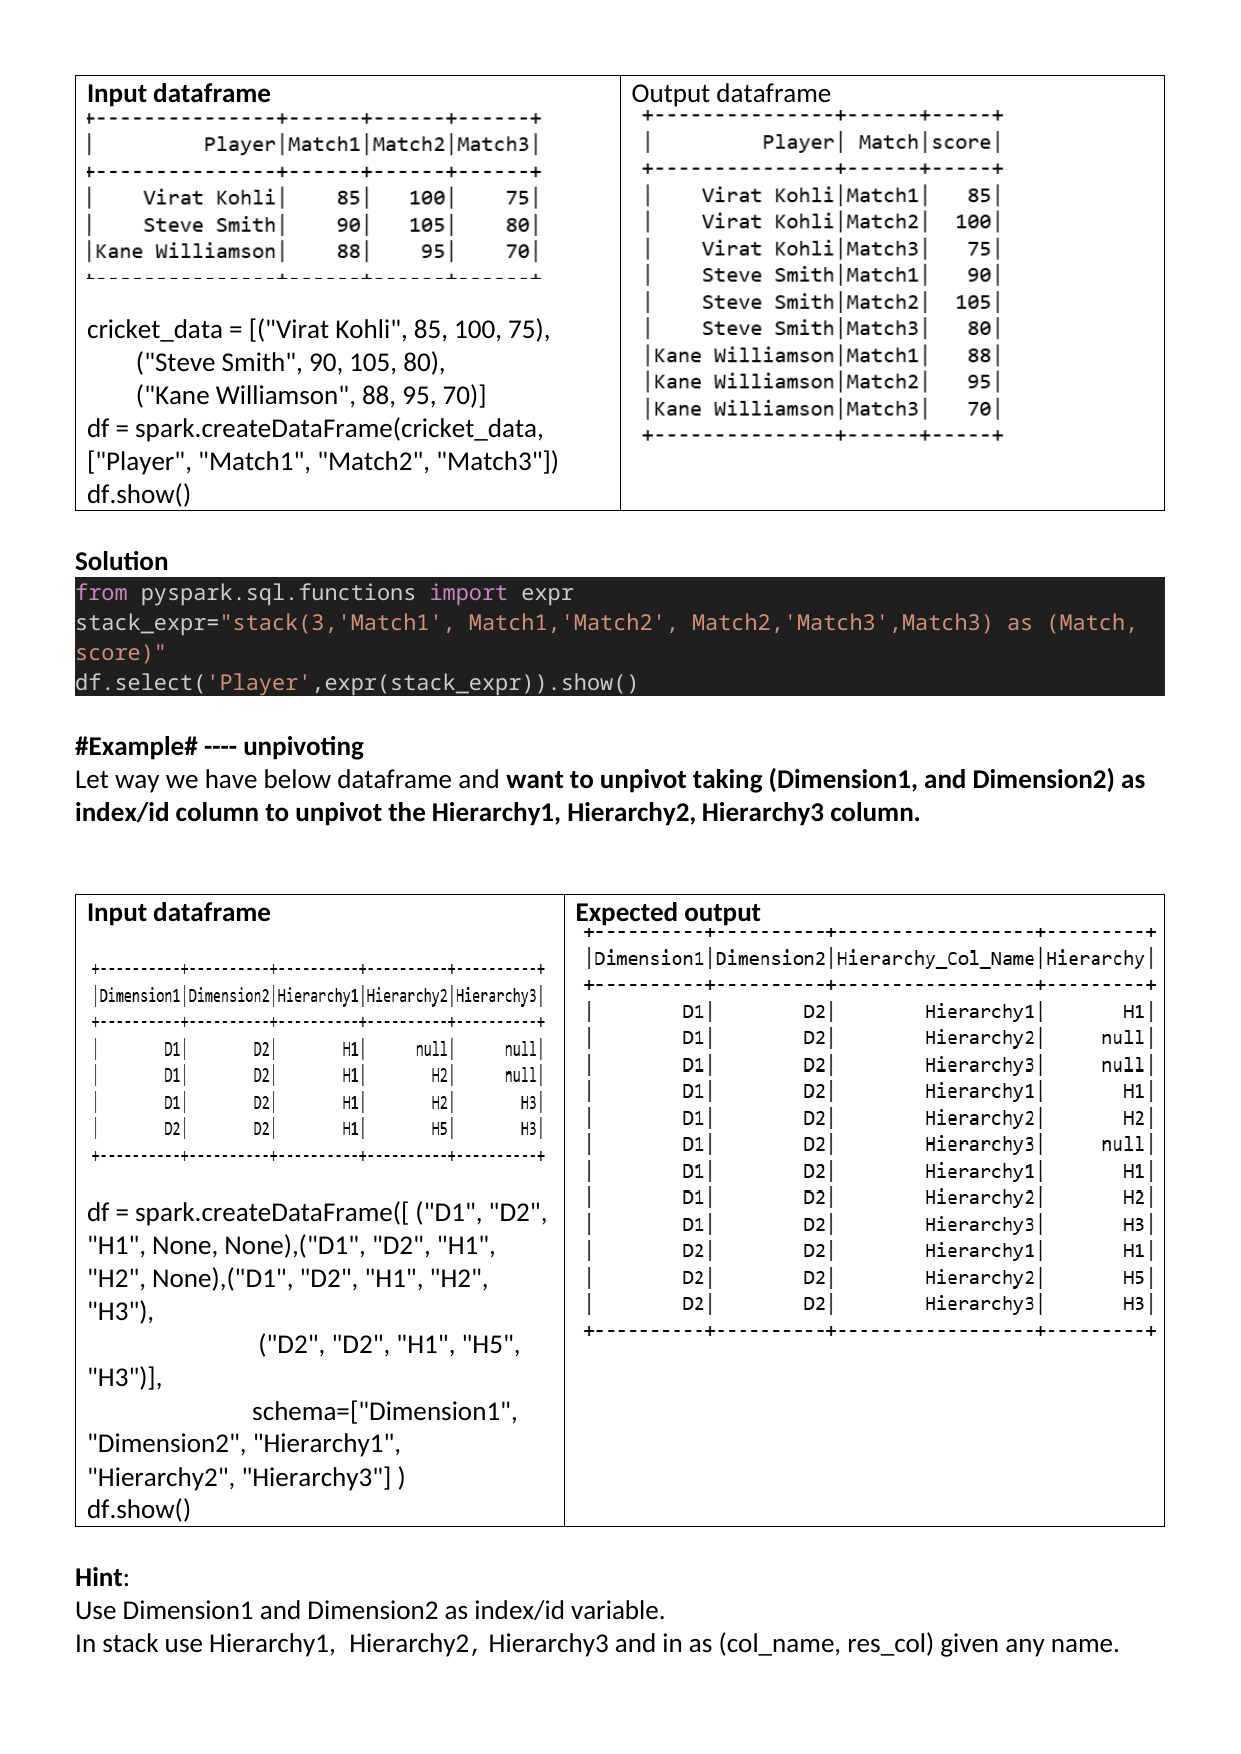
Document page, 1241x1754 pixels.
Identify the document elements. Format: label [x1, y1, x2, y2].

picture [631, 109, 1005, 448]
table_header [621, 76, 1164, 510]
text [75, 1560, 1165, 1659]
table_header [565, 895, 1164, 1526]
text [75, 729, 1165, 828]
picture [575, 928, 1157, 1336]
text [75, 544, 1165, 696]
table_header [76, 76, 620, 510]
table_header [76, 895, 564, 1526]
picture [86, 961, 556, 1163]
picture [86, 109, 547, 279]
